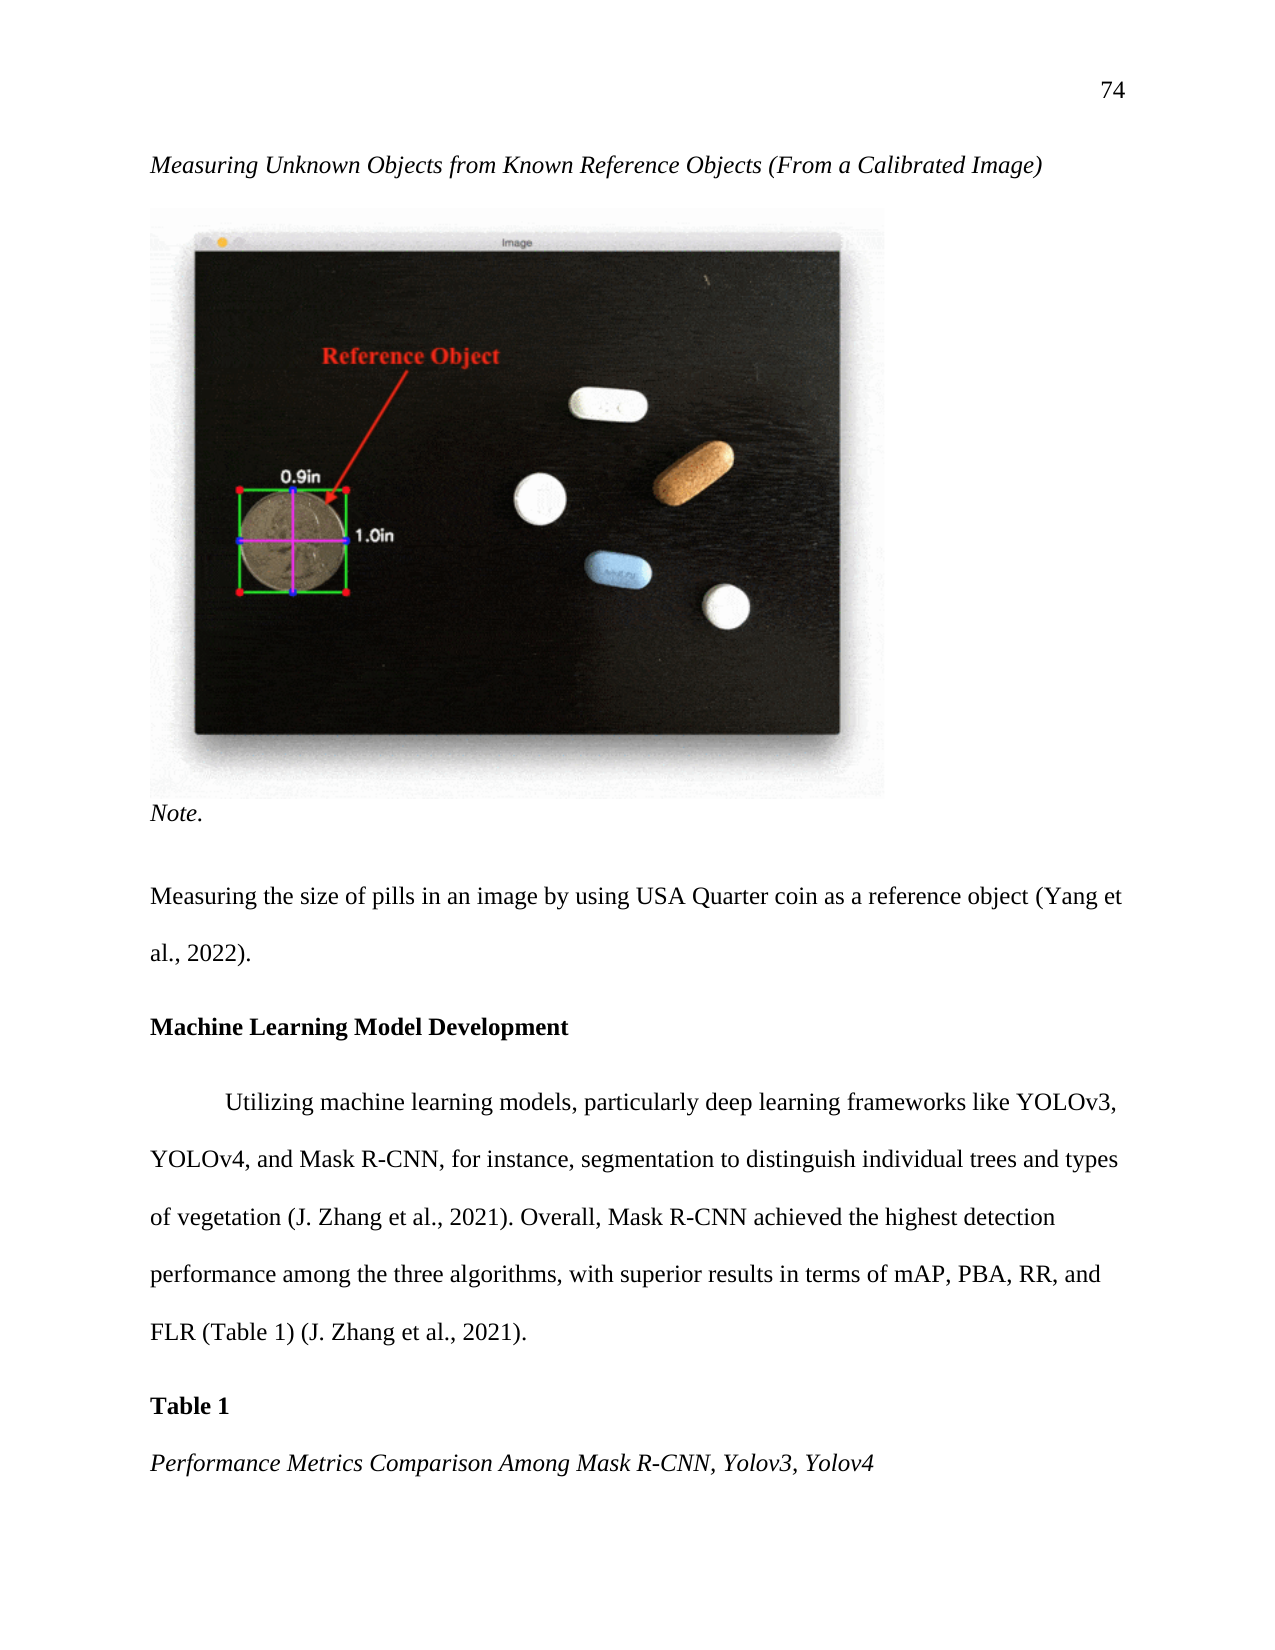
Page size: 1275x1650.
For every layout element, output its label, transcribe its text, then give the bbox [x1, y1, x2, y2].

text Note. [150, 798, 1125, 827]
picture [150, 208, 885, 799]
text Table 1 [150, 1391, 1125, 1419]
title Performance Metrics Comparison Among Mask R-CNN, Yolov3, Yolov4 [150, 1448, 1114, 1477]
title Measuring Unknown Objects from Known Reference Objects (From a Calibrated Image) [150, 150, 1125, 179]
text Machine Learning Model Development [150, 1012, 1125, 1041]
text Measuring the size of pills in an image by using USA Quarter coin as a reference object (Yang et al., 2022). [150, 881, 1125, 967]
text Utilizing machine learning models, particularly deep learning frameworks like YOLOv3, YOLOv4, and Mask R-CNN, for instance, segmentation to distinguish individual trees and types of vegetation (J. Zhang et al., 2021). Overall, Mask R-CNN achieved the highest detection performance among the three algorithms, with superior results in terms of mAP, PBA, RR, and FLR (Table 1) (J. Zhang et al., 2021). [150, 1087, 1125, 1345]
